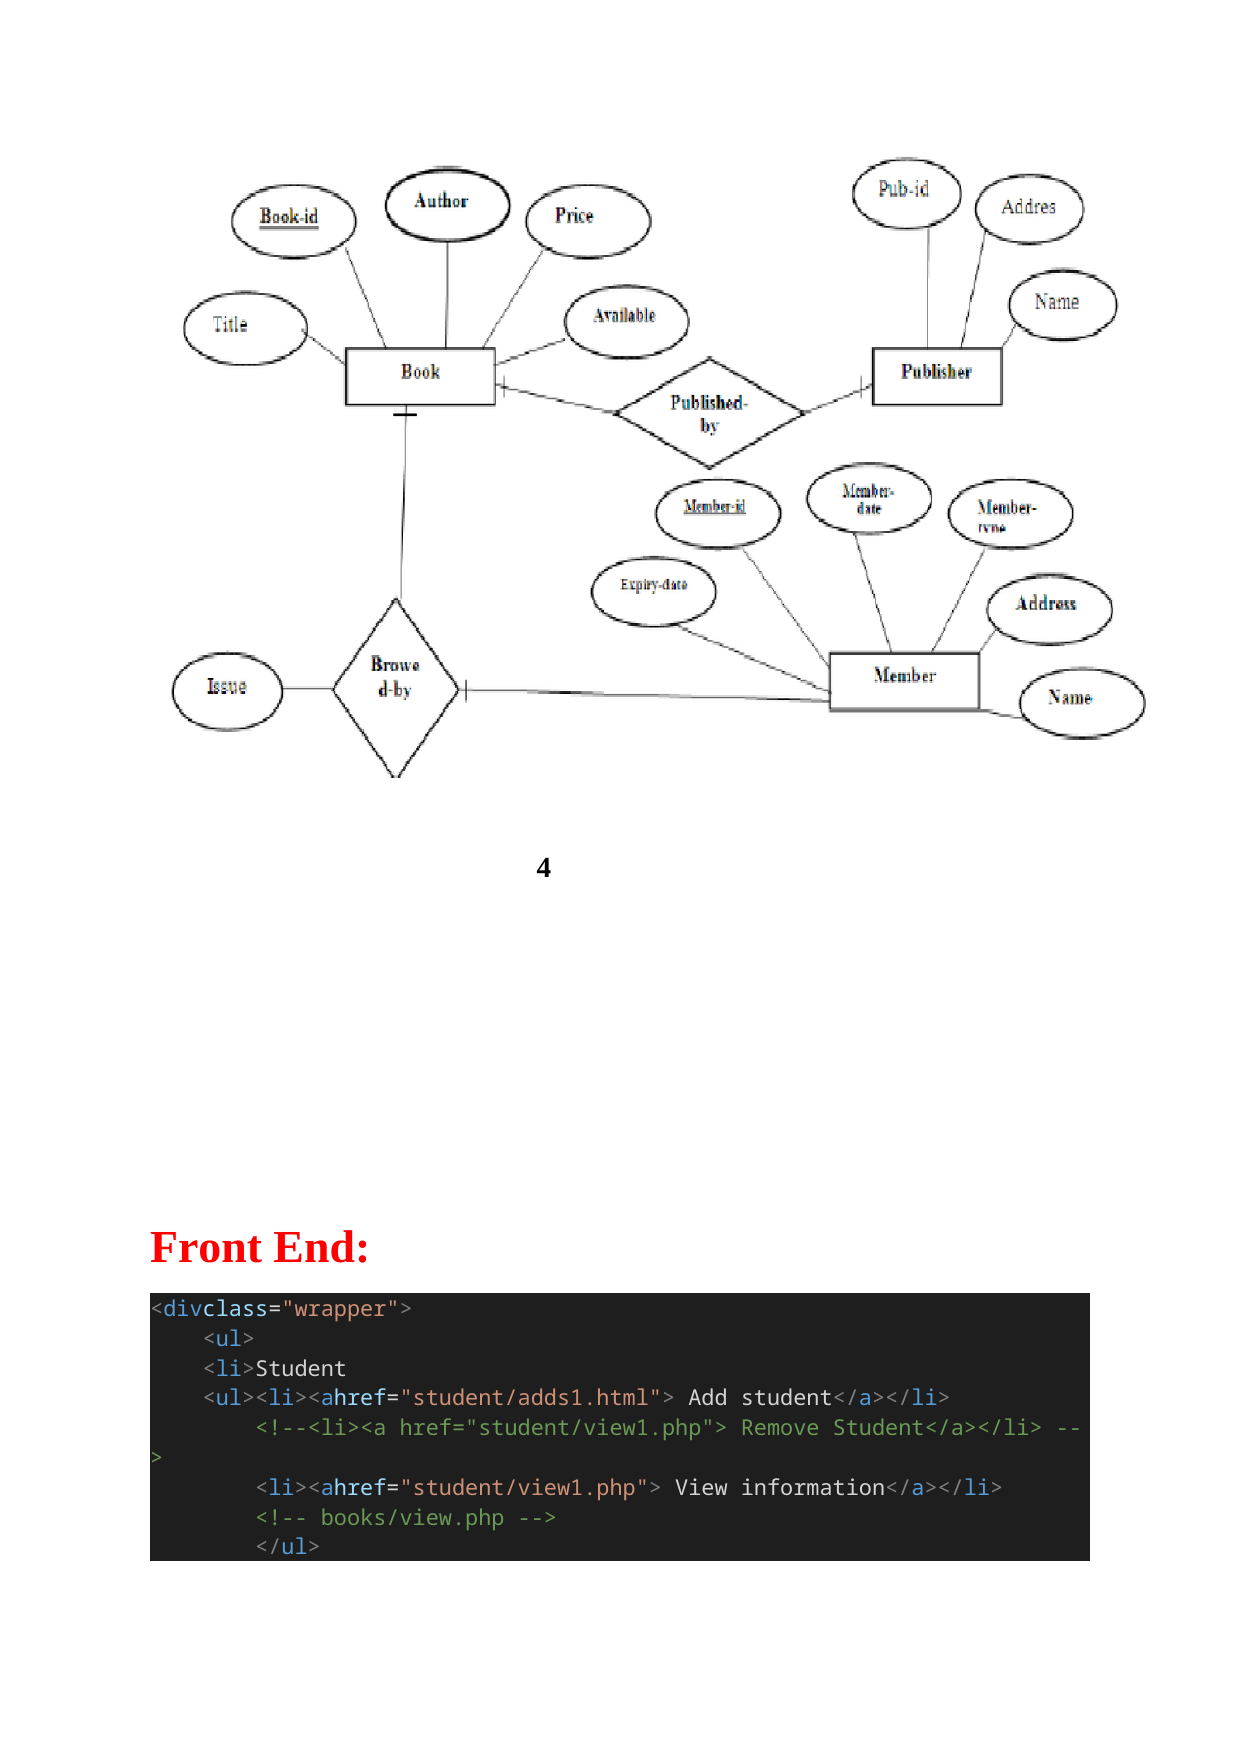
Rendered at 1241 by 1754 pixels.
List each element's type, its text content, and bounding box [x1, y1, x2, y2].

text <!-- books/view.php --> [150, 1501, 1090, 1531]
text <!--<li><a href="student/view1.php"> Remove Student</a></li> --> [150, 1412, 1090, 1472]
text <li><ahref="student/view1.php"> View information</a></li> [150, 1472, 1090, 1501]
text Front End: [150, 1219, 1090, 1272]
text </ul> [150, 1531, 1090, 1561]
picture [150, 150, 1161, 778]
text <li>Student [150, 1352, 1090, 1382]
text <ul> [150, 1323, 1090, 1352]
text <divclass="wrapper"> [150, 1293, 1090, 1323]
text <ul><li><ahref="student/adds1.html"> Add student</a></li> [150, 1382, 1090, 1412]
text 4 [150, 850, 1090, 883]
